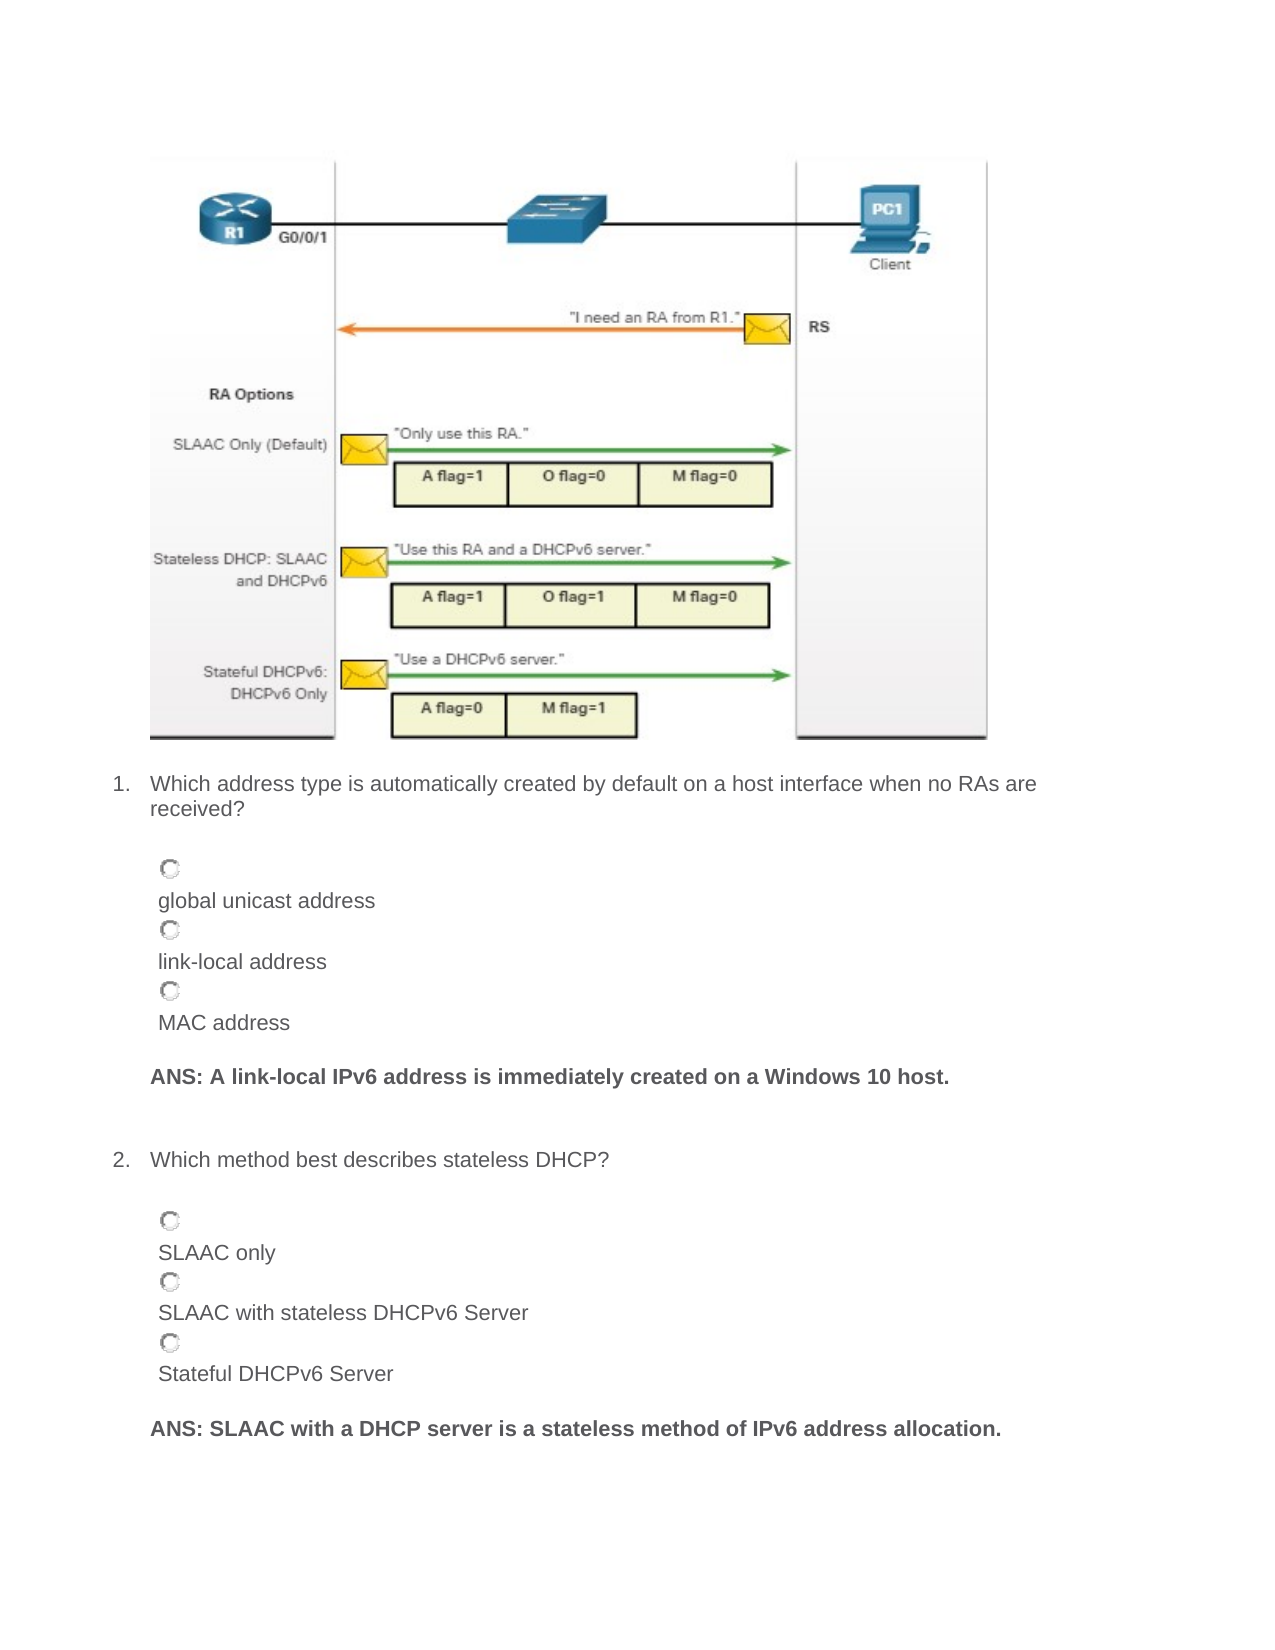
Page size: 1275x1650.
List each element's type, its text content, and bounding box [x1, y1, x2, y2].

picture [150, 150, 988, 740]
list Which address type is automatically created by default on a host interface when no RAs are received? [112, 770, 1125, 821]
text SLAAC only [158, 1239, 1125, 1264]
text global unicast address [158, 888, 1125, 913]
text Stateful DHCPv6 Server [158, 1361, 1125, 1386]
text link-local address [158, 949, 1125, 974]
text MAC address [158, 1010, 1125, 1035]
text ANS: SLAAC with a DHCP server is a stateless method of IPv6 address allocation. [150, 1416, 1125, 1441]
text SLAAC with stateless DHCPv6 Server [158, 1300, 1125, 1326]
list Which method best describes stateless DHCP? [112, 1147, 1125, 1172]
text ANS: A link-local IPv6 address is immediately created on a Windows 10 host. [150, 1064, 1125, 1089]
